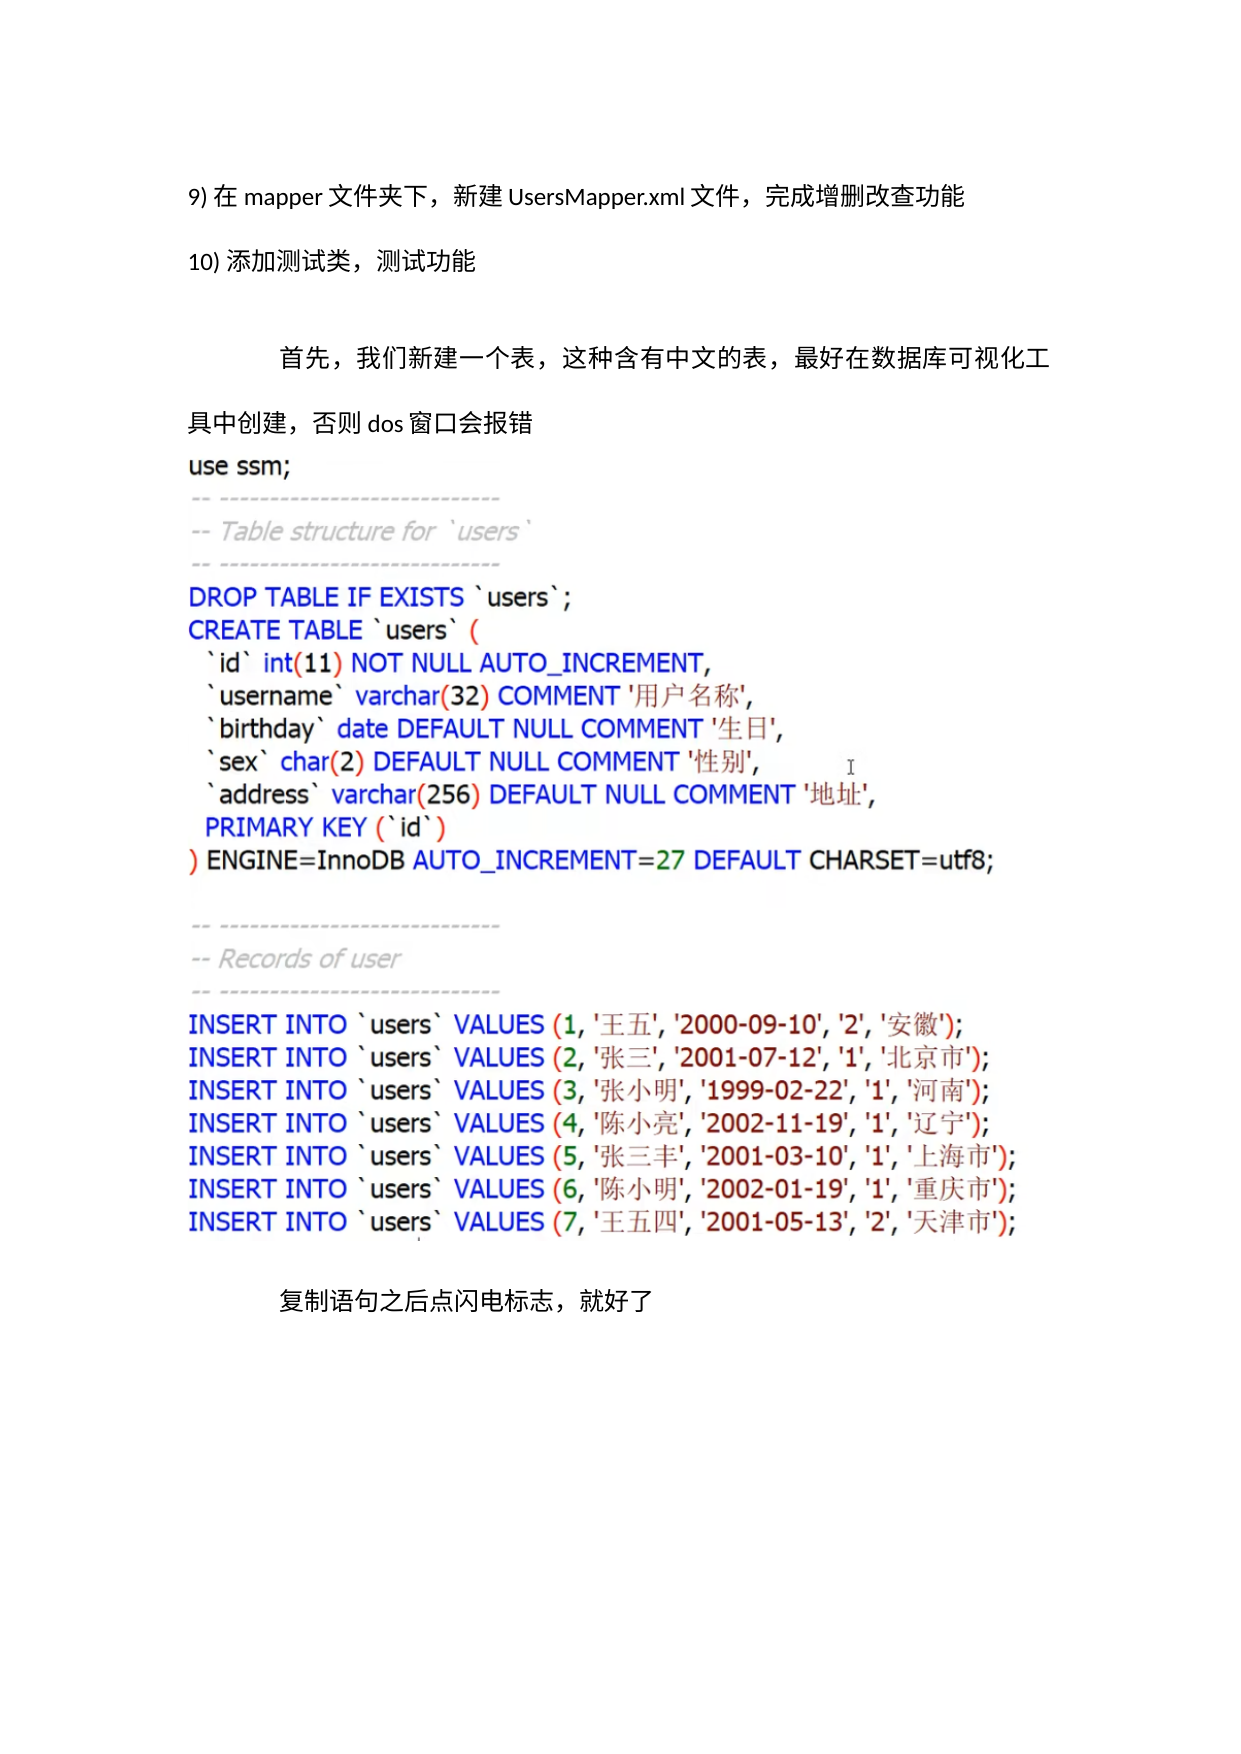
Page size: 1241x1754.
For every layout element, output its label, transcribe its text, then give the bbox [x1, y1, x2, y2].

text 首先，我们新建一个表，这种含有中文的表，最好在数据库可视化工具中创建，否则dos窗口会报错 [187, 324, 1053, 454]
list 添加测试类，测试功能 [187, 227, 1053, 292]
list 在mapper文件夹下，新建UsersMapper.xml文件，完成增删改查功能 [187, 162, 1053, 227]
picture [187, 454, 1053, 1241]
text 复制语句之后点闪电标志，就好了 [187, 1267, 1053, 1332]
